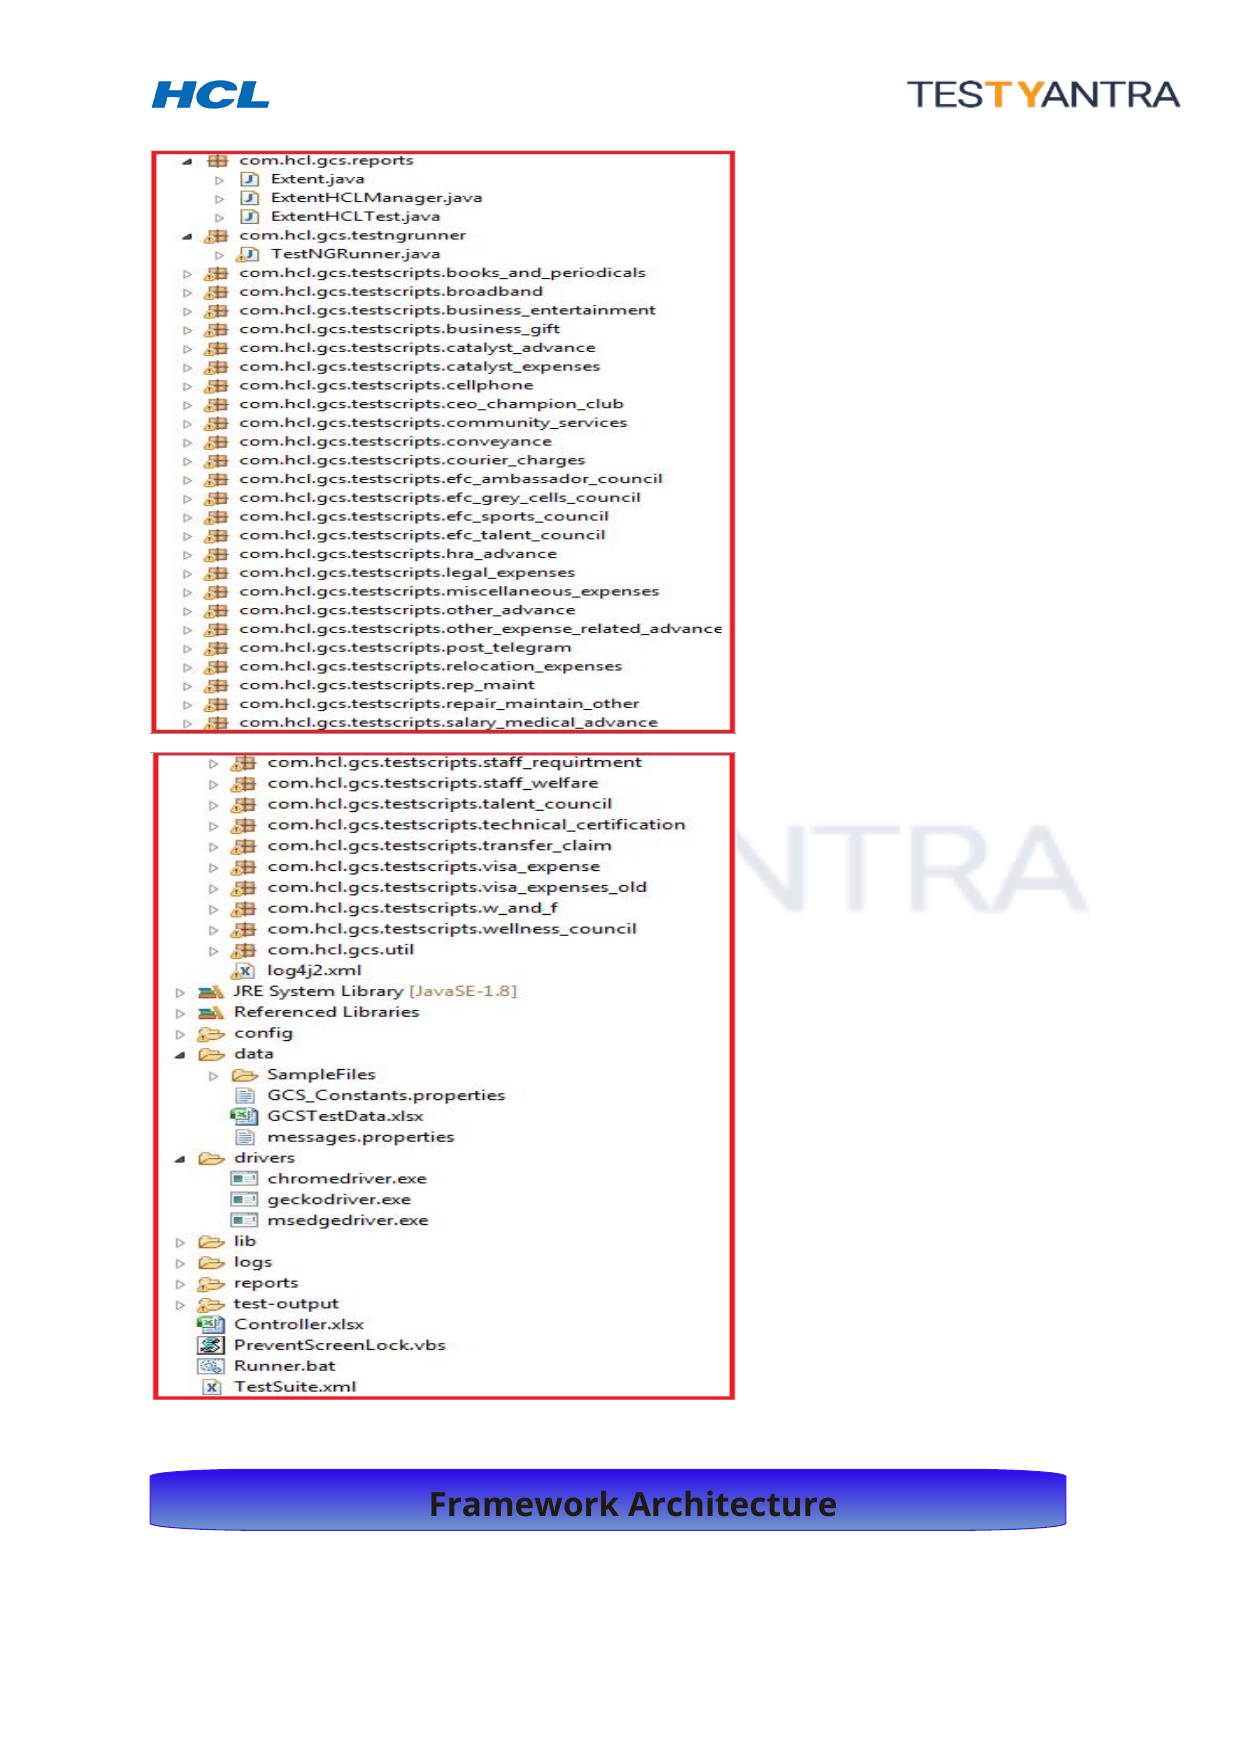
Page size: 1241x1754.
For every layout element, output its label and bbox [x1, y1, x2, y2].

picture [150, 150, 737, 734]
picture [150, 70, 271, 120]
picture [906, 76, 1181, 117]
picture [150, 752, 737, 1401]
